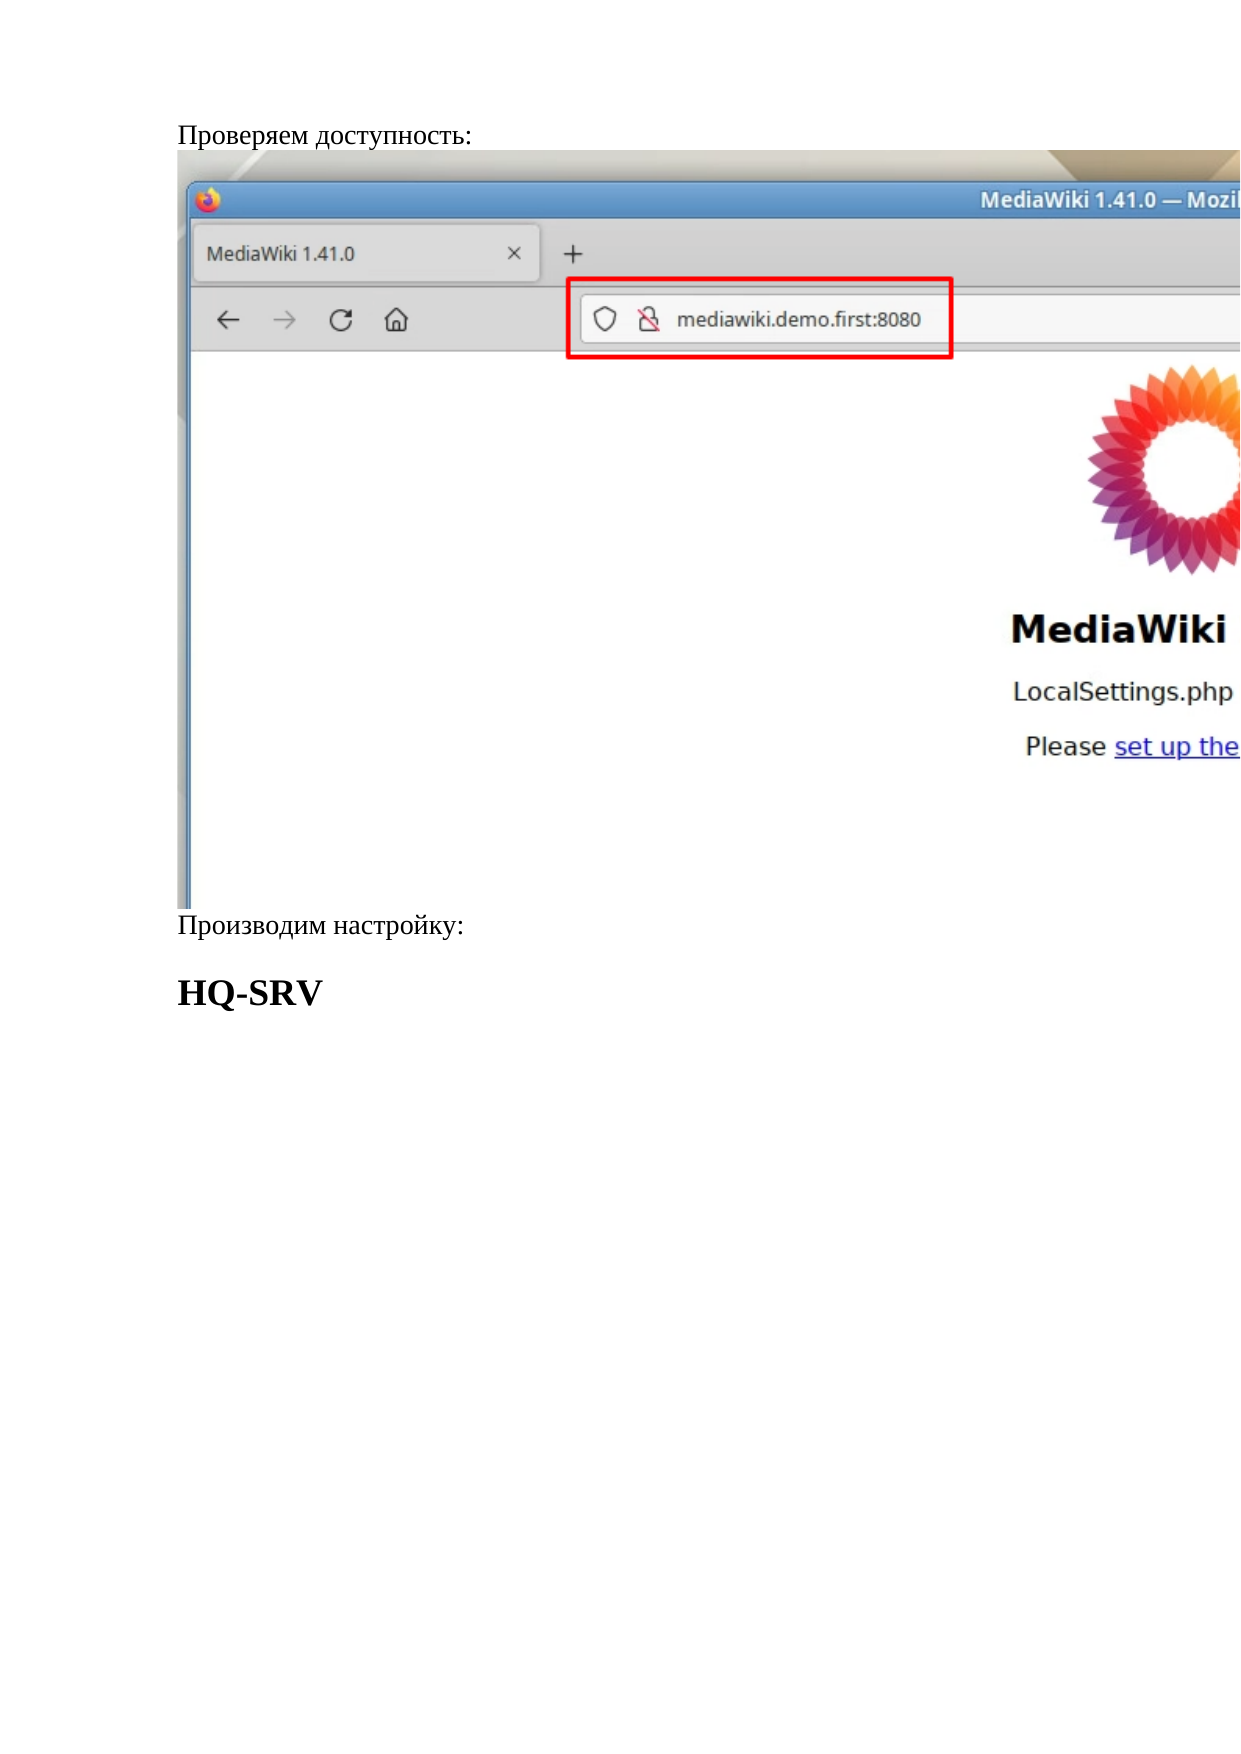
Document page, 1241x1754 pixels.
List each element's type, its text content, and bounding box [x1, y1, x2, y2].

text HQ-SRV [177, 970, 1152, 1013]
picture [177, 150, 1241, 909]
text Проверяем доступность: Производим настройку: [177, 909, 1152, 941]
text Проверяем доступность: Производим настройку: [177, 118, 1152, 150]
